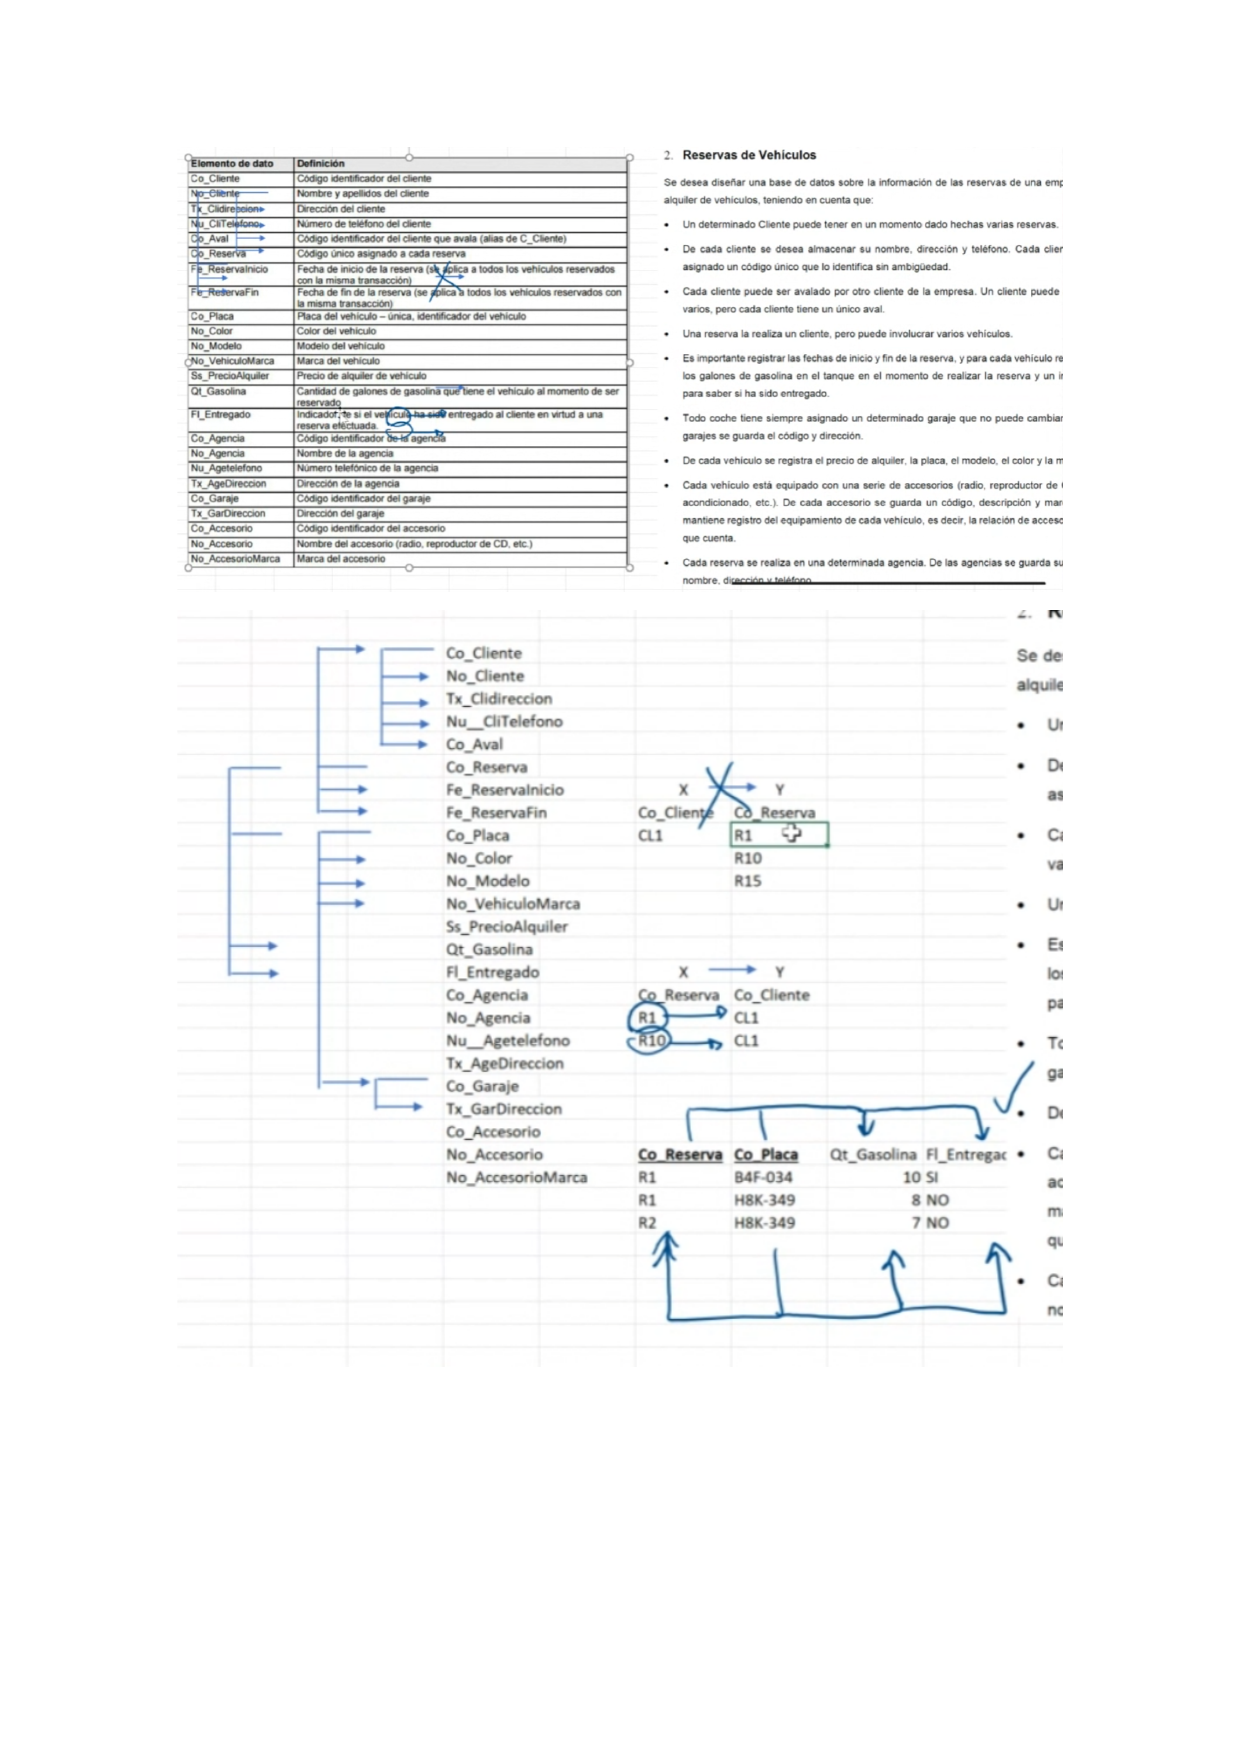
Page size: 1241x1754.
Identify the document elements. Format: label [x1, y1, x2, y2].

picture [177, 610, 1063, 1367]
picture [177, 147, 1063, 592]
